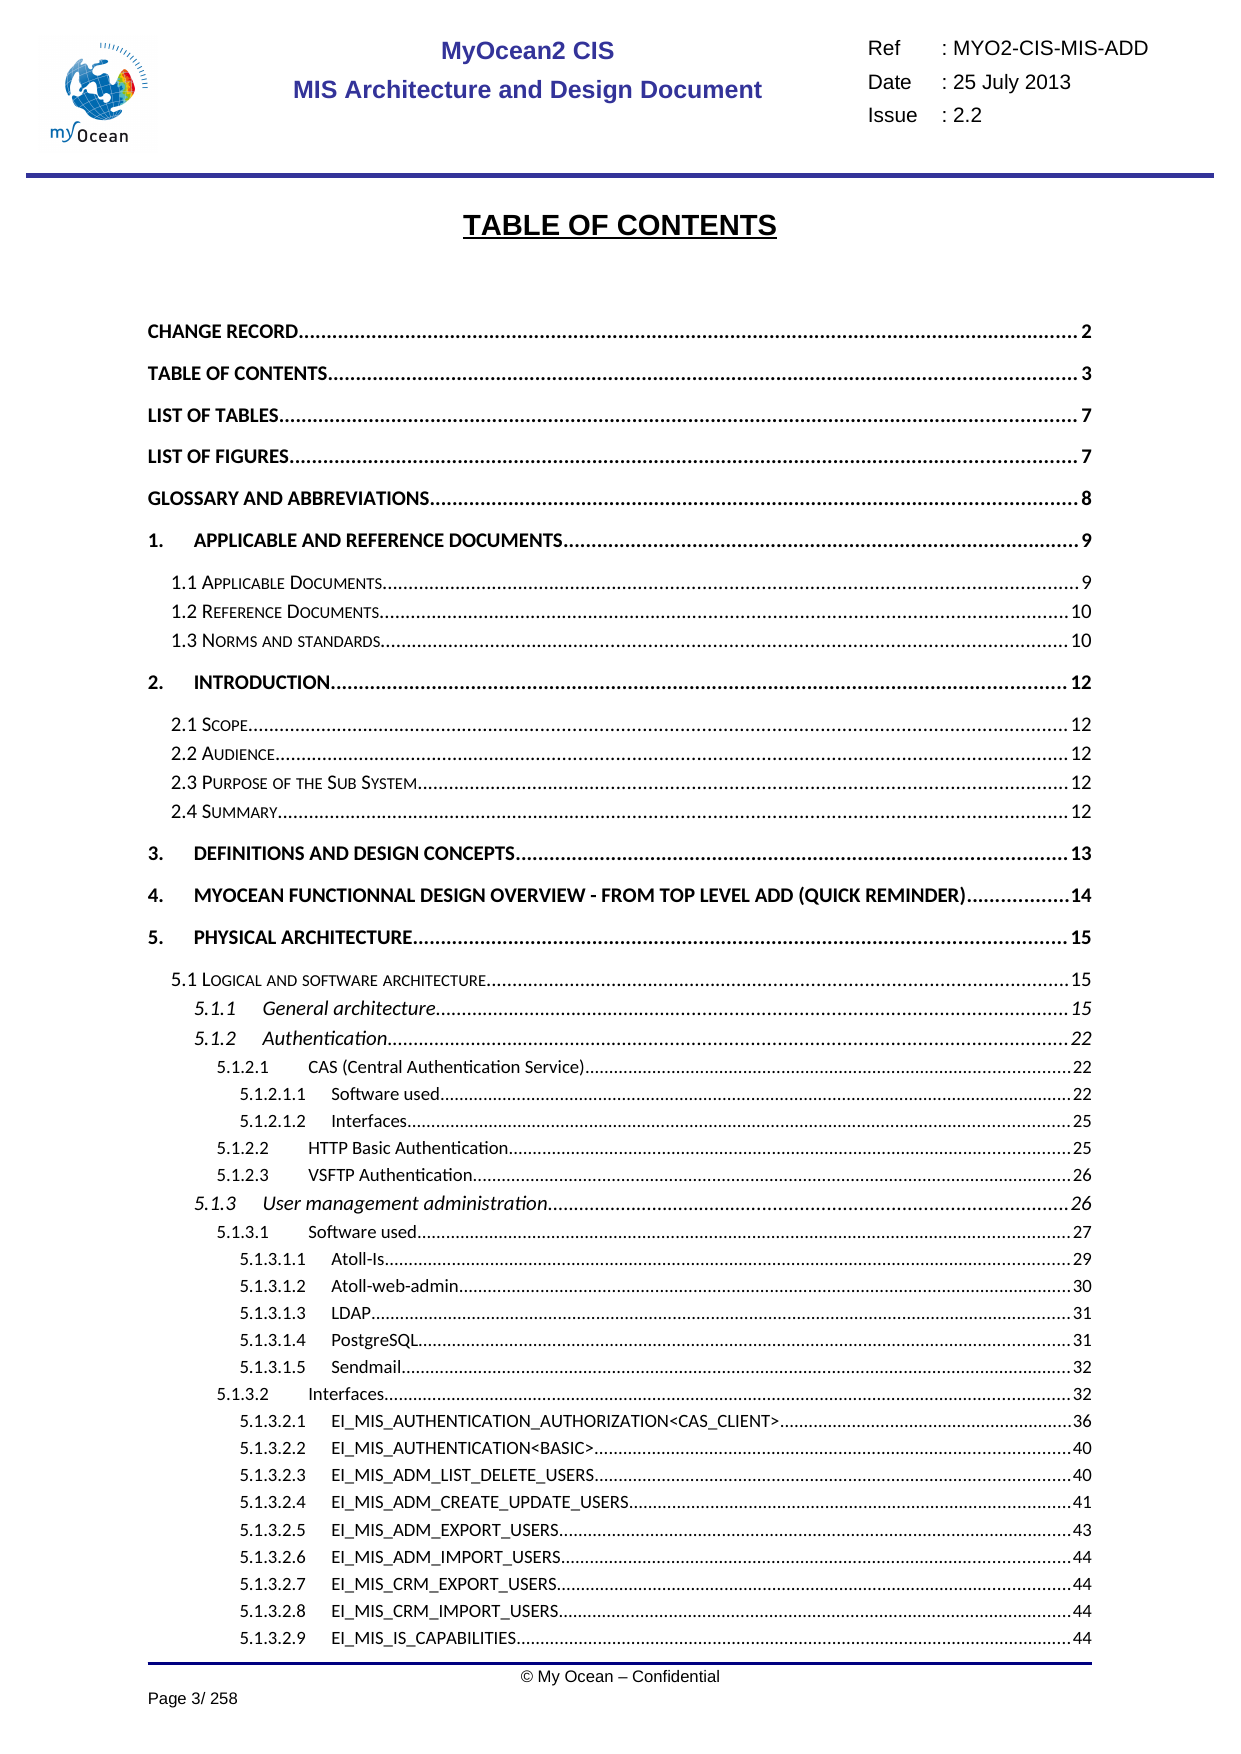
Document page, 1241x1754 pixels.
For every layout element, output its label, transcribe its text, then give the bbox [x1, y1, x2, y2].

text 5.1.3.1.3 LDAP 31 [239, 1301, 1092, 1324]
text Table of contents 3 [148, 360, 1092, 386]
text 1.3 Norms and standards 10 [171, 627, 1092, 653]
text 5.1.3.2.5 EI_MIS_ADM_EXPORT_USERS 43 [239, 1518, 1092, 1541]
text 5.1.3.1.4 PostgreSQL 31 [239, 1328, 1092, 1351]
text 5.1.2.1.2 Interfaces 25 [239, 1109, 1092, 1132]
text 5. Physical architecture 15 [148, 924, 1092, 950]
text 5.1.2.1.1 Software used 22 [239, 1082, 1092, 1105]
text 2.1 Scope 12 [171, 711, 1092, 736]
text 5.1.3.1.5 Sendmail 32 [239, 1355, 1092, 1378]
text 5.1.3.2.9 EI_MIS_IS_CAPABILITIES 44 [239, 1626, 1092, 1649]
text 5.1.3.2.8 EI_MIS_CRM_IMPORT_USERS 44 [239, 1599, 1092, 1622]
text Table of contents [148, 208, 1092, 242]
text 5.1.2.1 CAS (Central Authentication Service) 22 [216, 1055, 1092, 1078]
text List of Figures 7 [148, 443, 1092, 469]
text 5.1.3.2.6 EI_MIS_ADM_IMPORT_USERS 44 [239, 1545, 1092, 1568]
text 5.1.3.1.1 Atoll-Is 29 [239, 1247, 1092, 1270]
text 1. Applicable and Reference Documents 9 [148, 527, 1092, 552]
text 2. Introduction 12 [148, 669, 1092, 694]
text 5.1.3.2.1 EI_MIS_AUTHENTICATION_AUTHORIZATION<CAS_CLIENT> 36 [239, 1409, 1092, 1432]
text 5.1.3.1 Software used 27 [216, 1220, 1092, 1243]
text 1.2 Reference Documents 10 [171, 598, 1092, 623]
text Glossary and abbreviations 8 [148, 485, 1092, 511]
text 5.1.2.3 VSFTP Authentication 26 [216, 1163, 1092, 1186]
text 5.1.3 User management administration 26 [193, 1190, 1092, 1216]
text 5.1.3.2 Interfaces 32 [216, 1382, 1092, 1405]
text 4. MyOcean Functionnal Design Overview - from top level ADD (quick reminder) 14 [148, 882, 1092, 908]
text 5.1.1 General architecture 15 [193, 996, 1092, 1021]
text 5.1.3.2.7 EI_MIS_CRM_EXPORT_USERS 44 [239, 1572, 1092, 1595]
picture [37, 35, 158, 153]
text 3. Definitions and design concepts 13 [148, 840, 1092, 866]
text 5.1.2.2 HTTP Basic Authentication 25 [216, 1136, 1092, 1159]
text 2.4 Summary 12 [171, 798, 1092, 824]
text 5.1.3.2.2 EI_MIS_AUTHENTICATION<BASIC> 40 [239, 1436, 1092, 1459]
text 5.1.3.2.4 EI_MIS_ADM_CREATE_UPDATE_USERS 41 [239, 1491, 1092, 1513]
text 2.2 Audience 12 [171, 740, 1092, 766]
text List of Tables 7 [148, 402, 1092, 427]
text Change Record 2 [148, 318, 1092, 344]
text 1.1 Applicable Documents 9 [171, 569, 1092, 594]
text 5.1 Logical and software architecture 15 [171, 966, 1092, 992]
text 5.1.2 Authentication 22 [193, 1025, 1092, 1051]
text 5.1.3.2.3 EI_MIS_ADM_LIST_DELETE_USERS 40 [239, 1463, 1092, 1486]
text 5.1.3.1.2 Atoll-web-admin 30 [239, 1274, 1092, 1297]
text 2.3 Purpose of the Sub System 12 [171, 769, 1092, 795]
